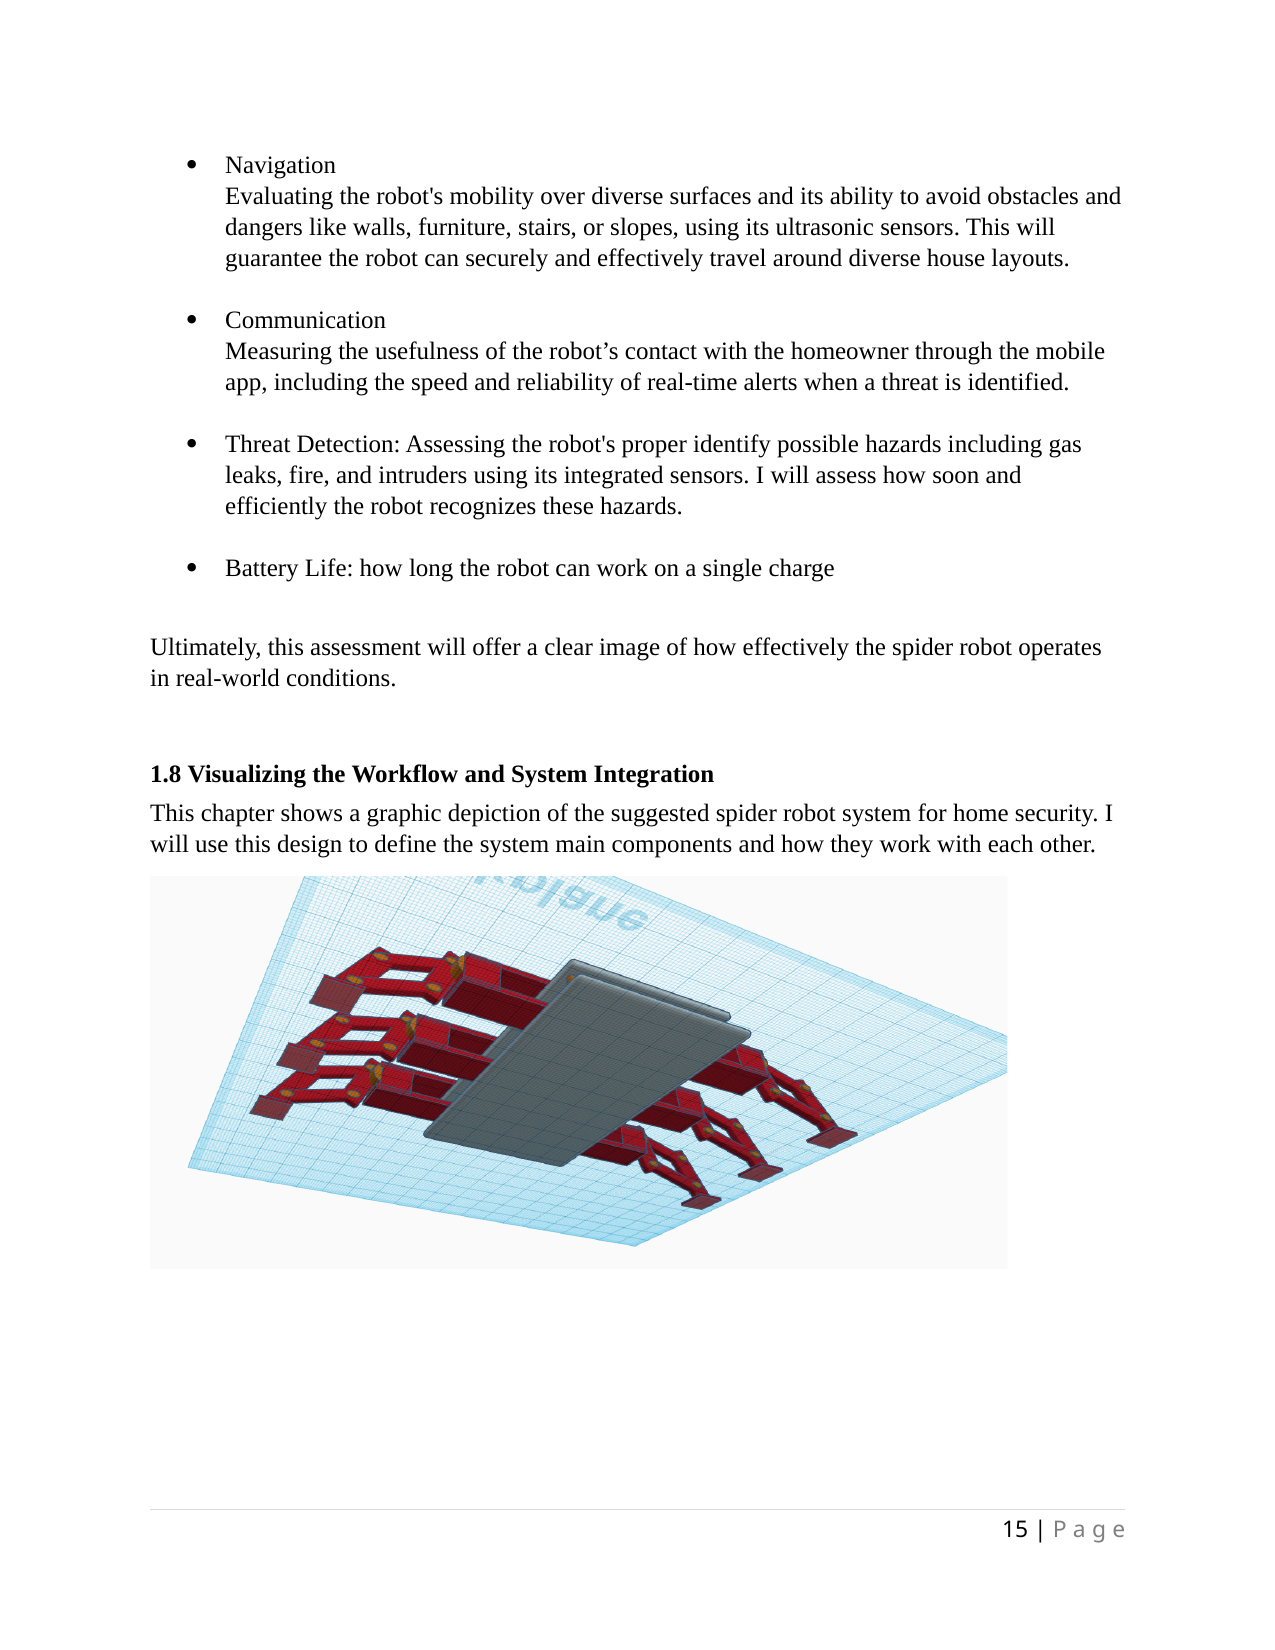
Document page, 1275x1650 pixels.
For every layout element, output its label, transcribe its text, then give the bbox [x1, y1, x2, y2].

list Evaluating the robot's mobility over diverse surfaces and its ability to avoid obstacles and dangers like walls, furniture, stairs, or slopes, using its ultrasonic sensors. This will guarantee the robot can securely and effectively travel around diverse house layouts. [225, 181, 1125, 272]
list Battery Life: how long the robot can work on a single charge [187, 553, 1125, 582]
text This chapter shows a graphic depiction of the suggested spider robot system for home security. I will use this design to define the system main components and how they work with each other. [150, 798, 1125, 858]
text Ultimately, this assessment will offer a clear image of how effectively the spider robot operates in real-world conditions. [150, 632, 1125, 692]
picture [150, 876, 1008, 1269]
list Communication [187, 305, 1125, 334]
list Threat Detection: Assessing the robot's proper identify possible hazards including gas leaks, fire, and intruders using its integrated sensors. I will assess how soon and efficiently the robot recognizes these hazards. [187, 429, 1125, 520]
list Measuring the usefulness of the robot’s contact with the homeowner through the mobile app, including the speed and reliability of real-time alerts when a threat is identified. [225, 336, 1125, 396]
list Navigation [187, 150, 1125, 179]
subtitle 1.8 Visualizing the Workflow and System Integration [150, 759, 1125, 787]
